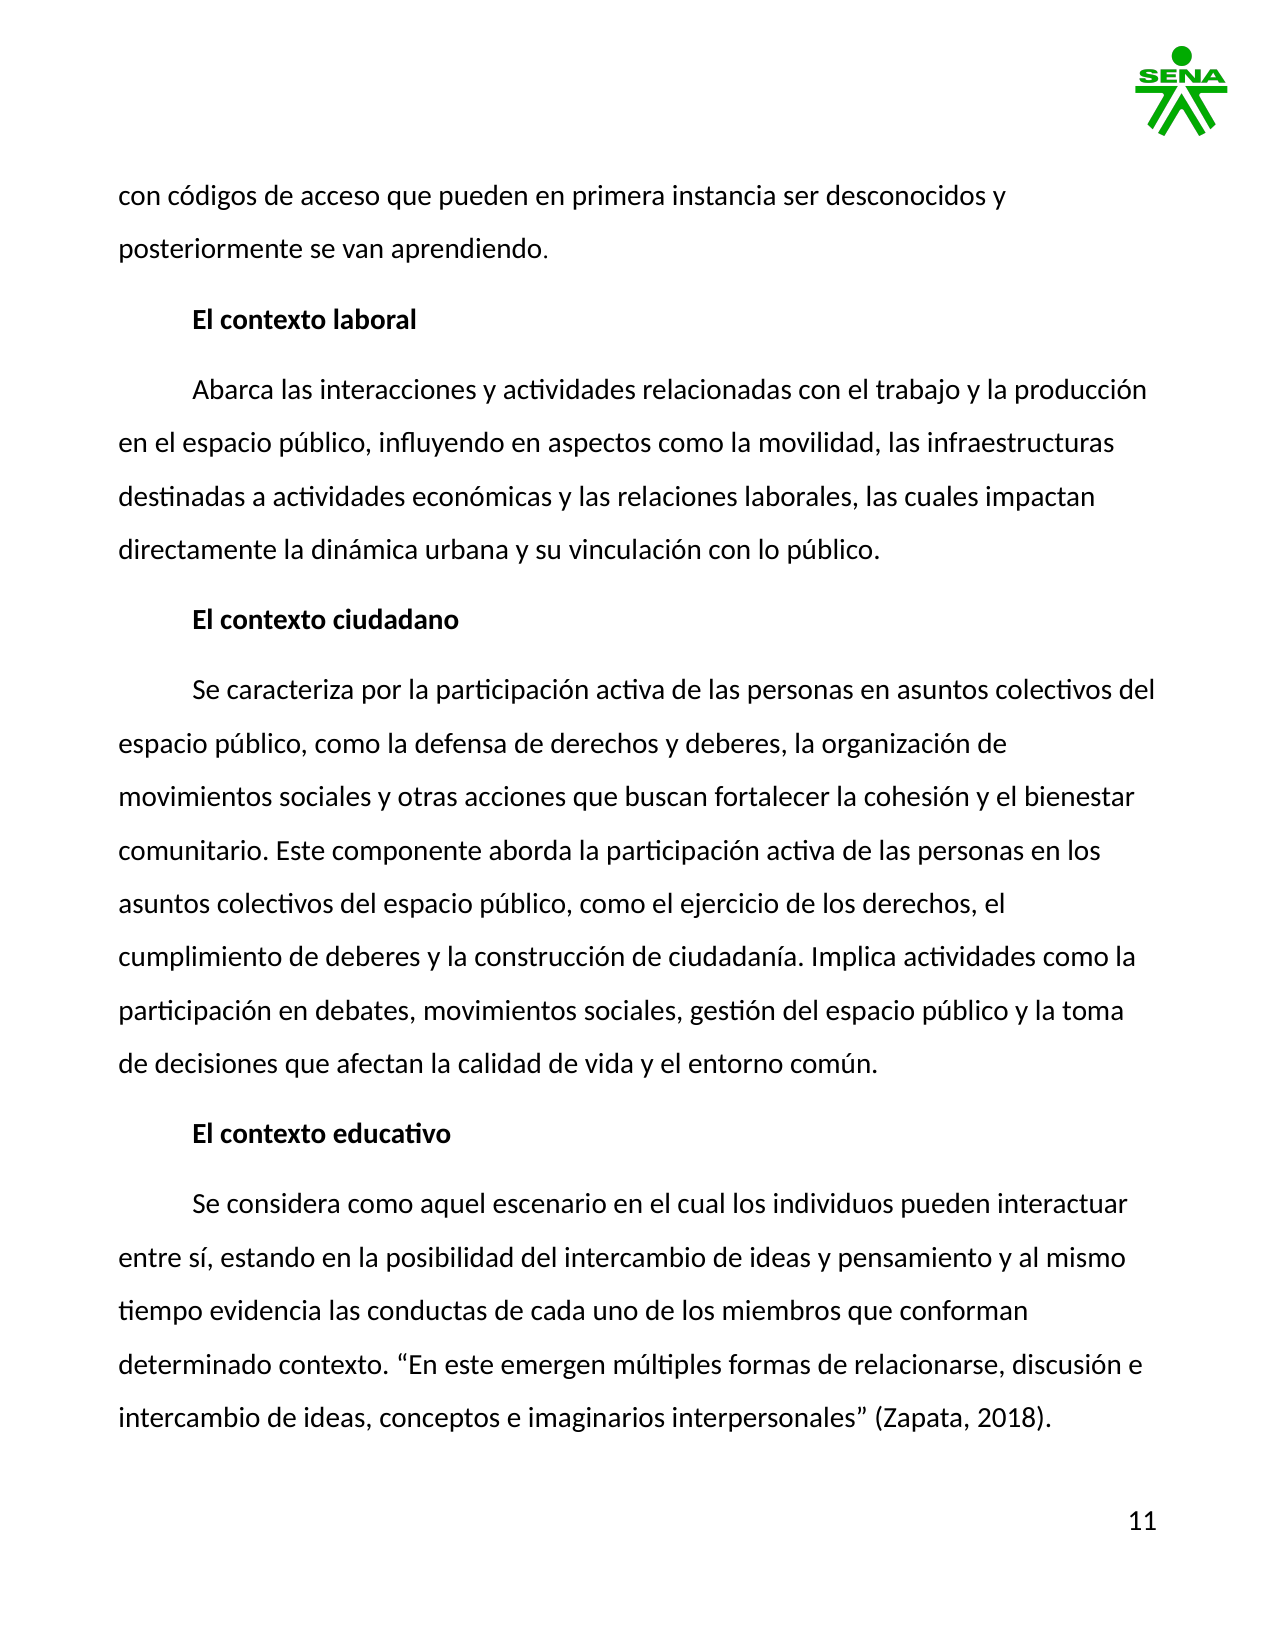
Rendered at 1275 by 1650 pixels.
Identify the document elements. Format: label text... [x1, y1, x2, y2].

picture [1135, 46, 1228, 136]
subtitle El contexto educativo [118, 1116, 1157, 1151]
text Se caracteriza por la participación activa de las personas en asuntos colectivos del espacio público, como la defensa de derechos y deberes, la organización de movimientos sociales y otras acciones que buscan fortalecer la cohesión y el bienestar comunitario. Este componente aborda la participación activa de las personas en los asuntos colectivos del espacio público, como el ejercicio de los derechos, el cumplimiento de deberes y la construcción de ciudadanía. Implica actividades como la participación en debates, movimientos sociales, gestión del espacio público y la toma de decisiones que afectan la calidad de vida y el entorno común. [118, 671, 1157, 1081]
subtitle El contexto laboral [118, 301, 1157, 336]
text Se considera como aquel escenario en el cual los individuos pueden interactuar entre sí, estando en la posibilidad del intercambio de ideas y pensamiento y al mismo tiempo evidencia las conductas de cada uno de los miembros que conforman determinado contexto. “En este emergen múltiples formas de relacionarse, discusión e intercambio de ideas, conceptos e imaginarios interpersonales” (Zapata, 2018). [118, 1186, 1157, 1435]
text Abarca las interacciones y actividades relacionadas con el trabajo y la producción en el espacio público, influyendo en aspectos como la movilidad, las infraestructuras destinadas a actividades económicas y las relaciones laborales, las cuales impactan directamente la dinámica urbana y su vinculación con lo público. [118, 371, 1157, 567]
subtitle El contexto ciudadano [118, 601, 1157, 637]
